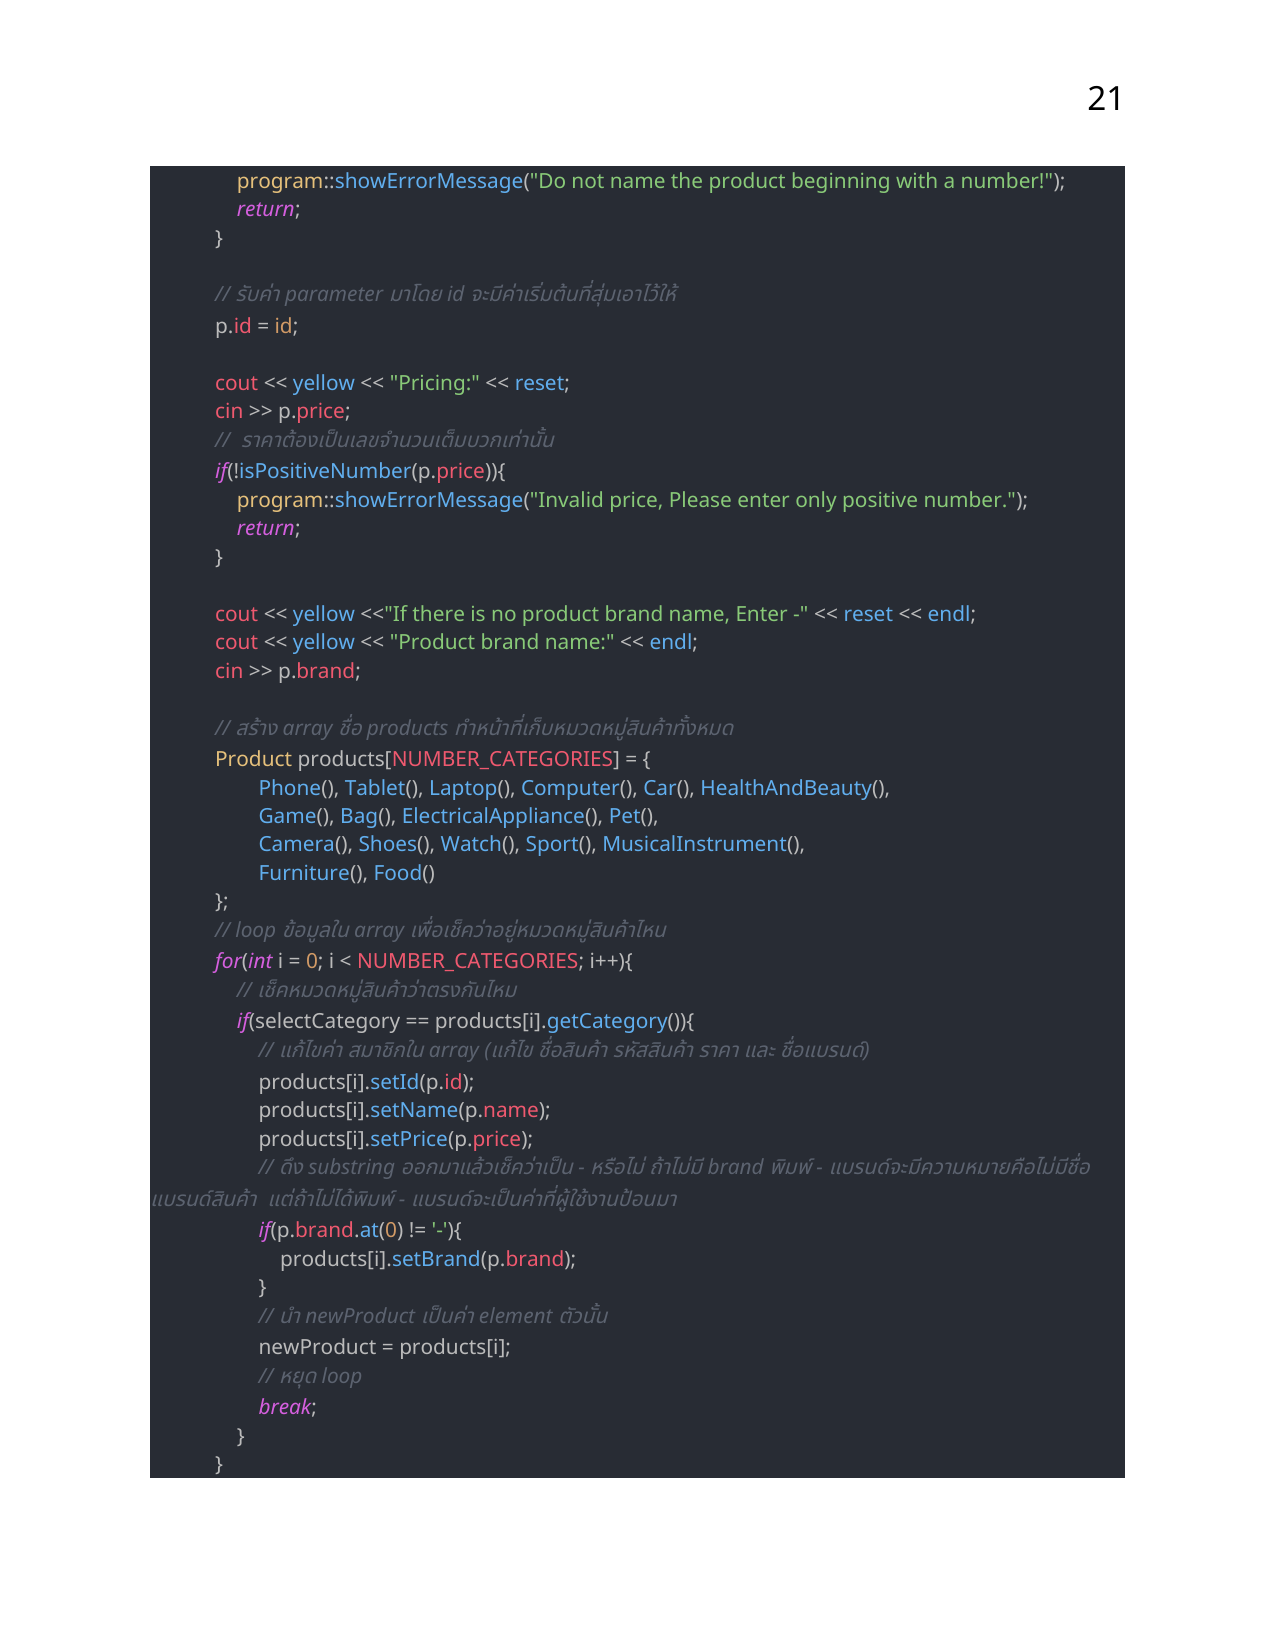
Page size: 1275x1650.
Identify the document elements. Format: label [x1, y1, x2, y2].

text [150, 166, 1125, 1478]
